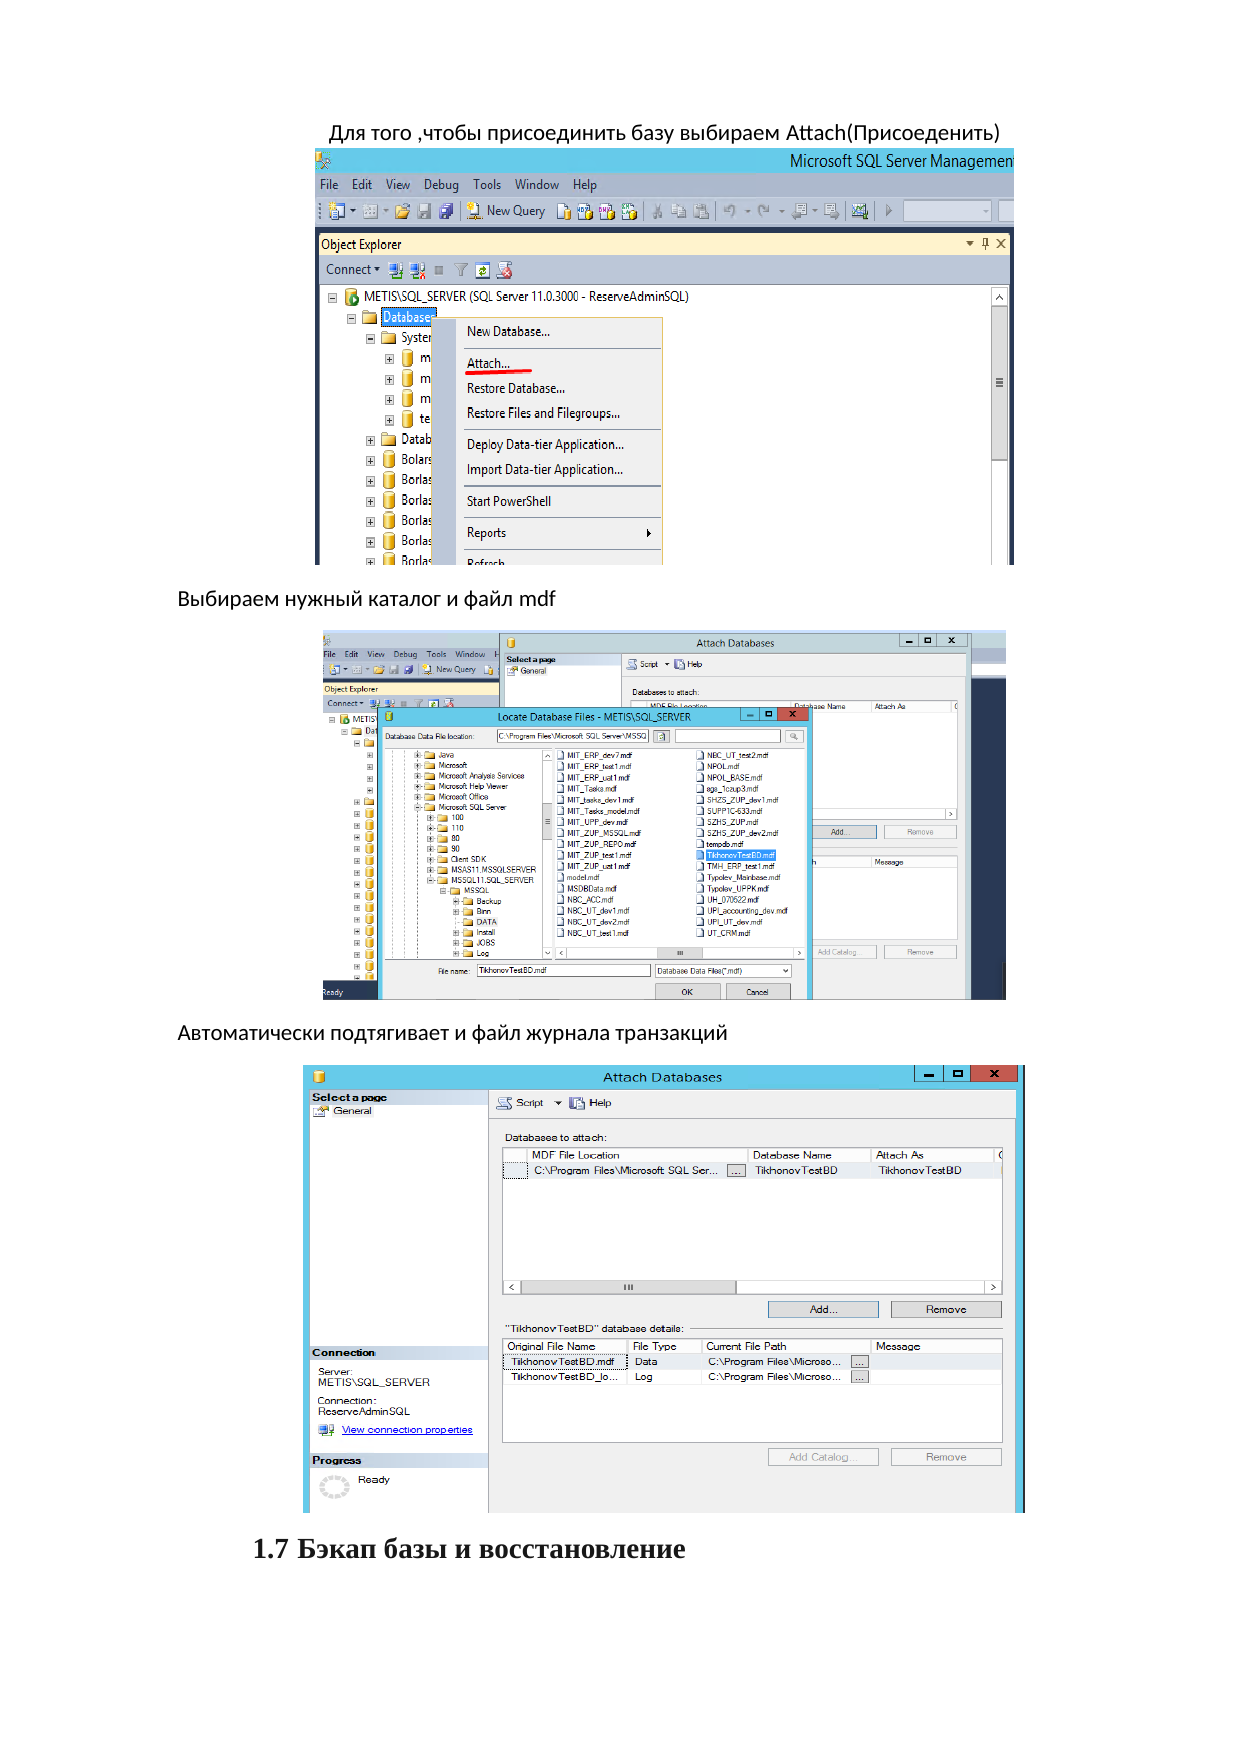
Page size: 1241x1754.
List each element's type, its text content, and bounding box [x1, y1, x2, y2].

list Бэкап базы и восстановление [252, 1531, 1152, 1565]
text Выбираем нужный каталог и файл mdf [177, 584, 1152, 612]
picture [323, 630, 1006, 1000]
picture [315, 148, 1014, 565]
picture [303, 1065, 1025, 1513]
text Автоматически подтягивает и файл журнала транзакций [177, 1018, 1152, 1047]
